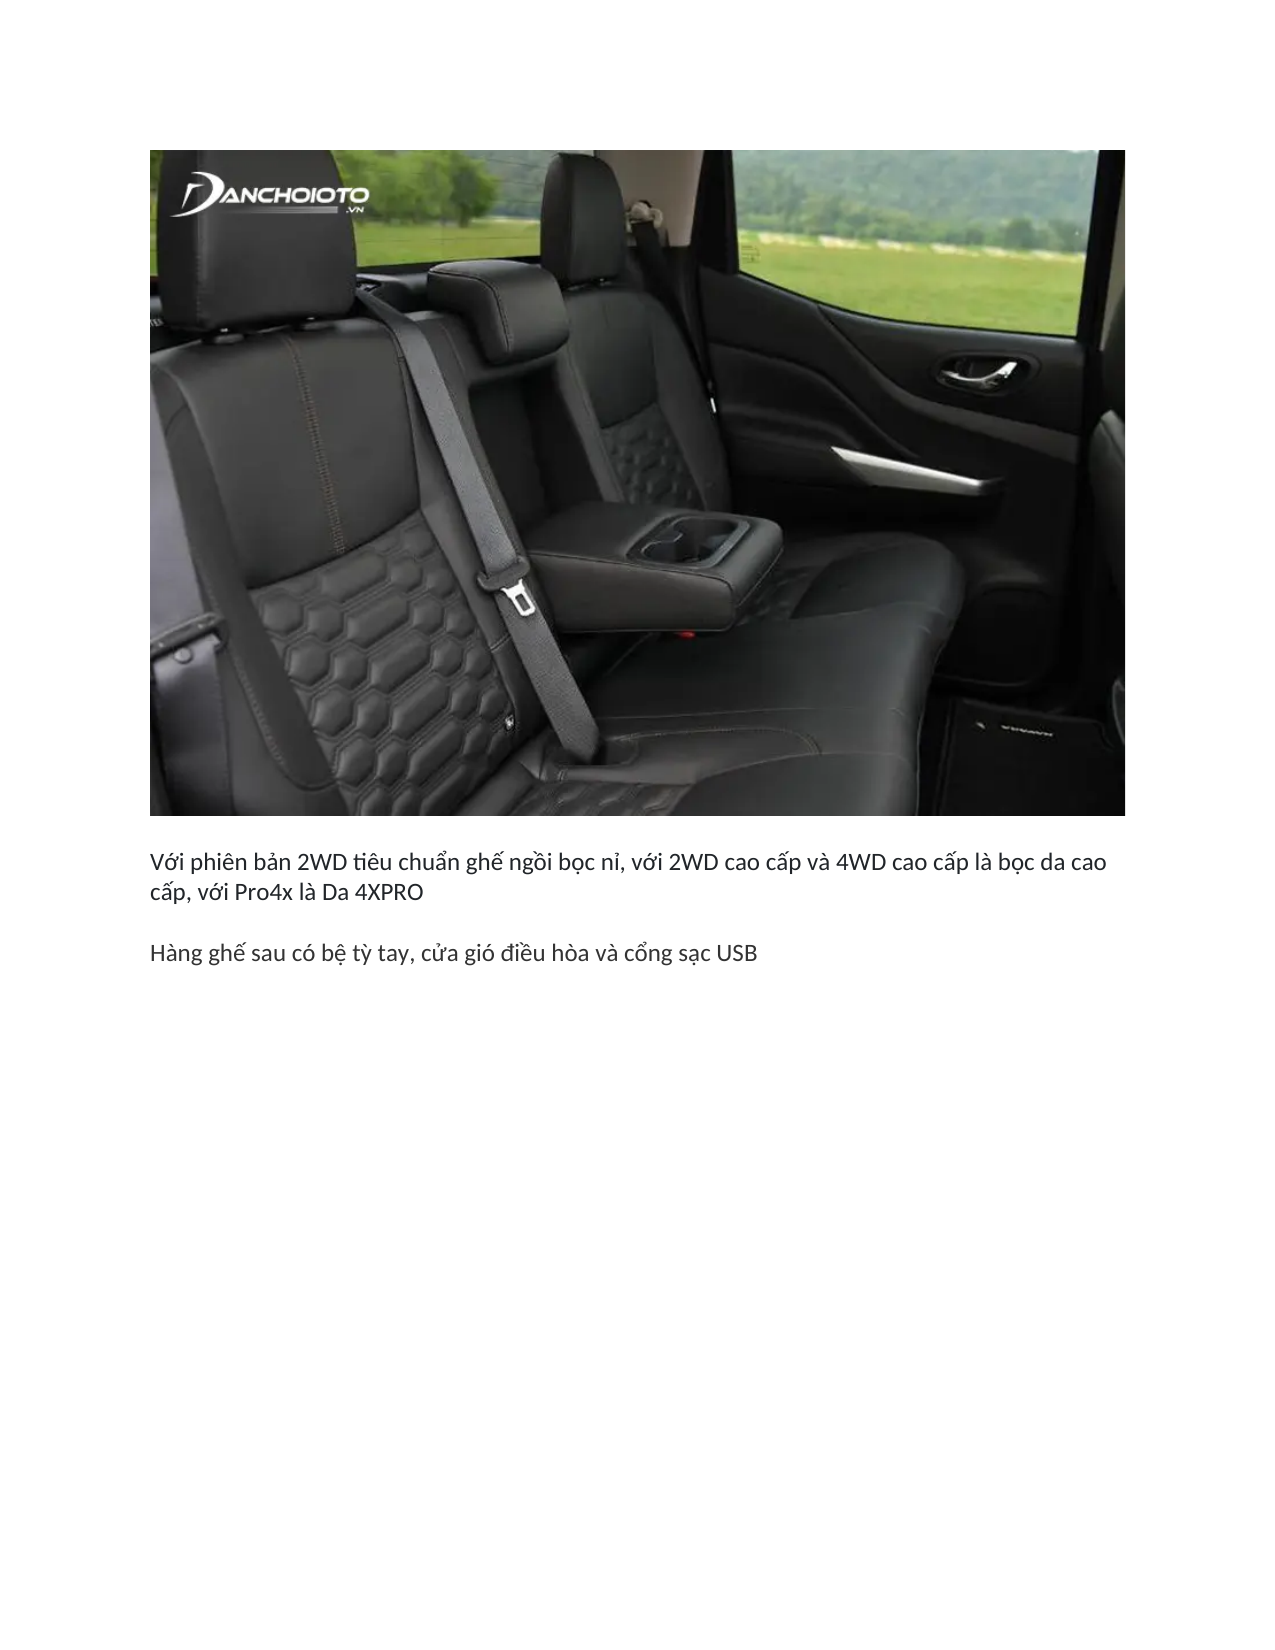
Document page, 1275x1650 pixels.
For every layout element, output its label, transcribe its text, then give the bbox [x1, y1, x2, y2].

text Hàng ghế sau có bệ tỳ tay, cửa gió điều hòa và cổng sạc USB [150, 937, 1125, 968]
picture [150, 150, 1125, 816]
text Với phiên bản 2WD tiêu chuẩn ghế ngồi bọc nỉ, với 2WD cao cấp và 4WD cao cấp là bọc da cao cấp, với Pro4x là Da 4XPRO [424, 846, 1125, 907]
